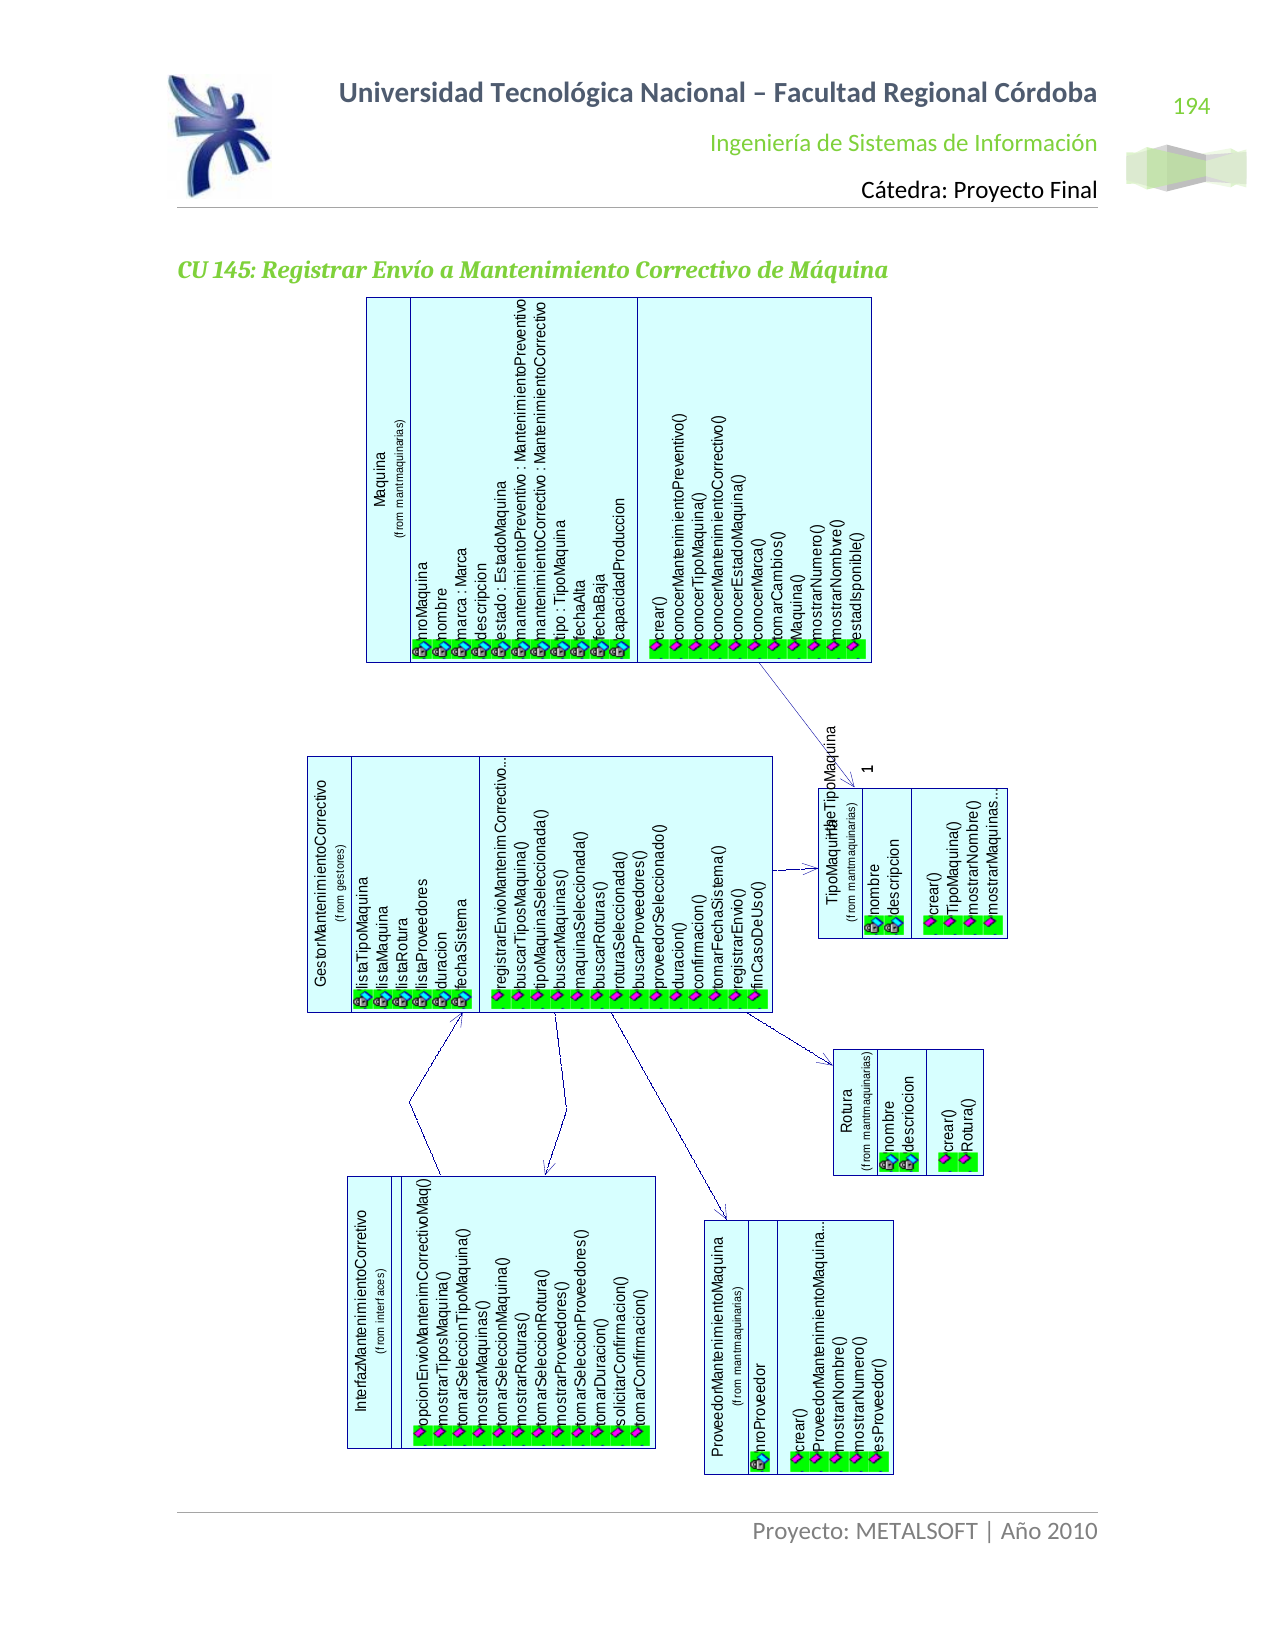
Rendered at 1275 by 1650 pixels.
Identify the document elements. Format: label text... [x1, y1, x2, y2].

text CU 145: Registrar Envío a Mantenimiento Correctivo de Máquina [177, 256, 1098, 284]
picture [167, 74, 272, 199]
